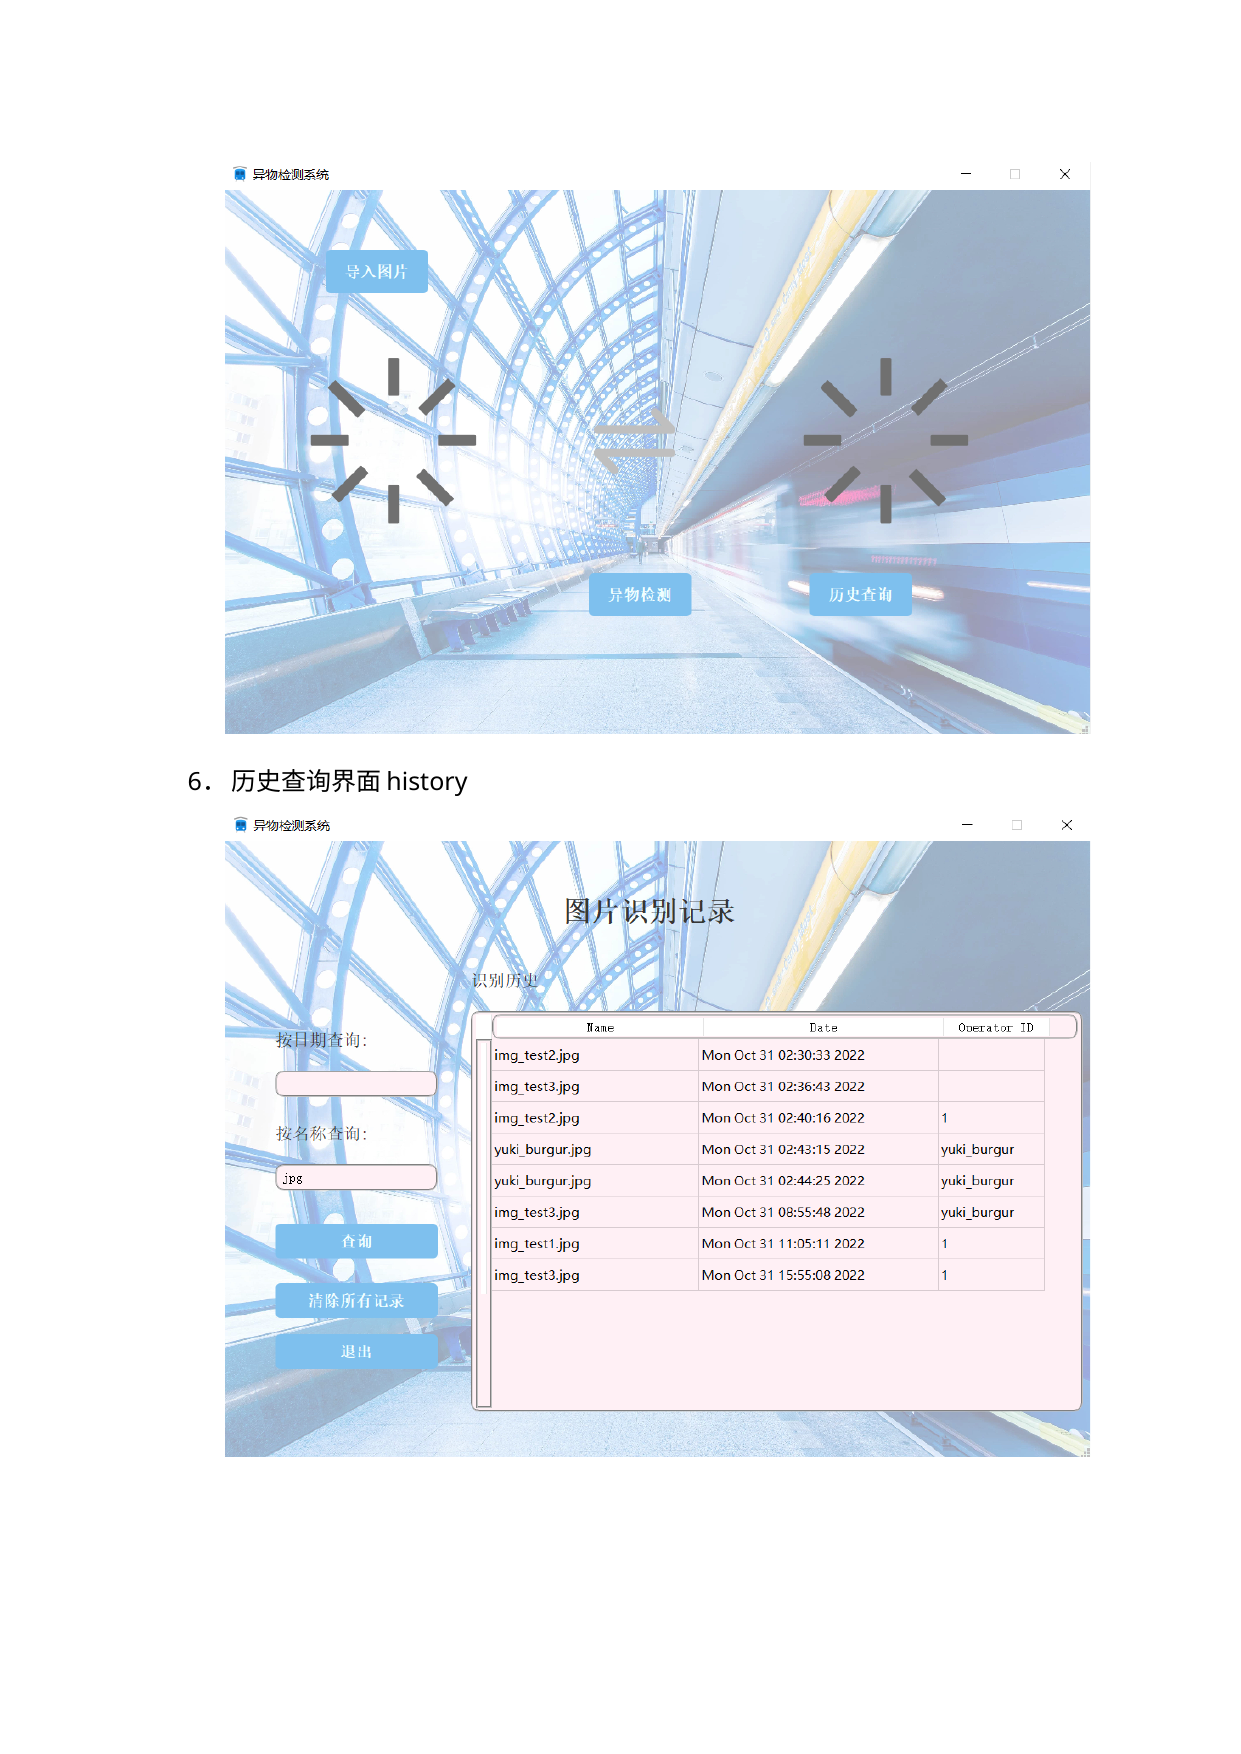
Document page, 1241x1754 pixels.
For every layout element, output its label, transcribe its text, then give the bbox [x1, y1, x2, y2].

picture [225, 162, 1091, 734]
list 历史查询界面history [187, 747, 1053, 812]
picture [225, 812, 1091, 1457]
